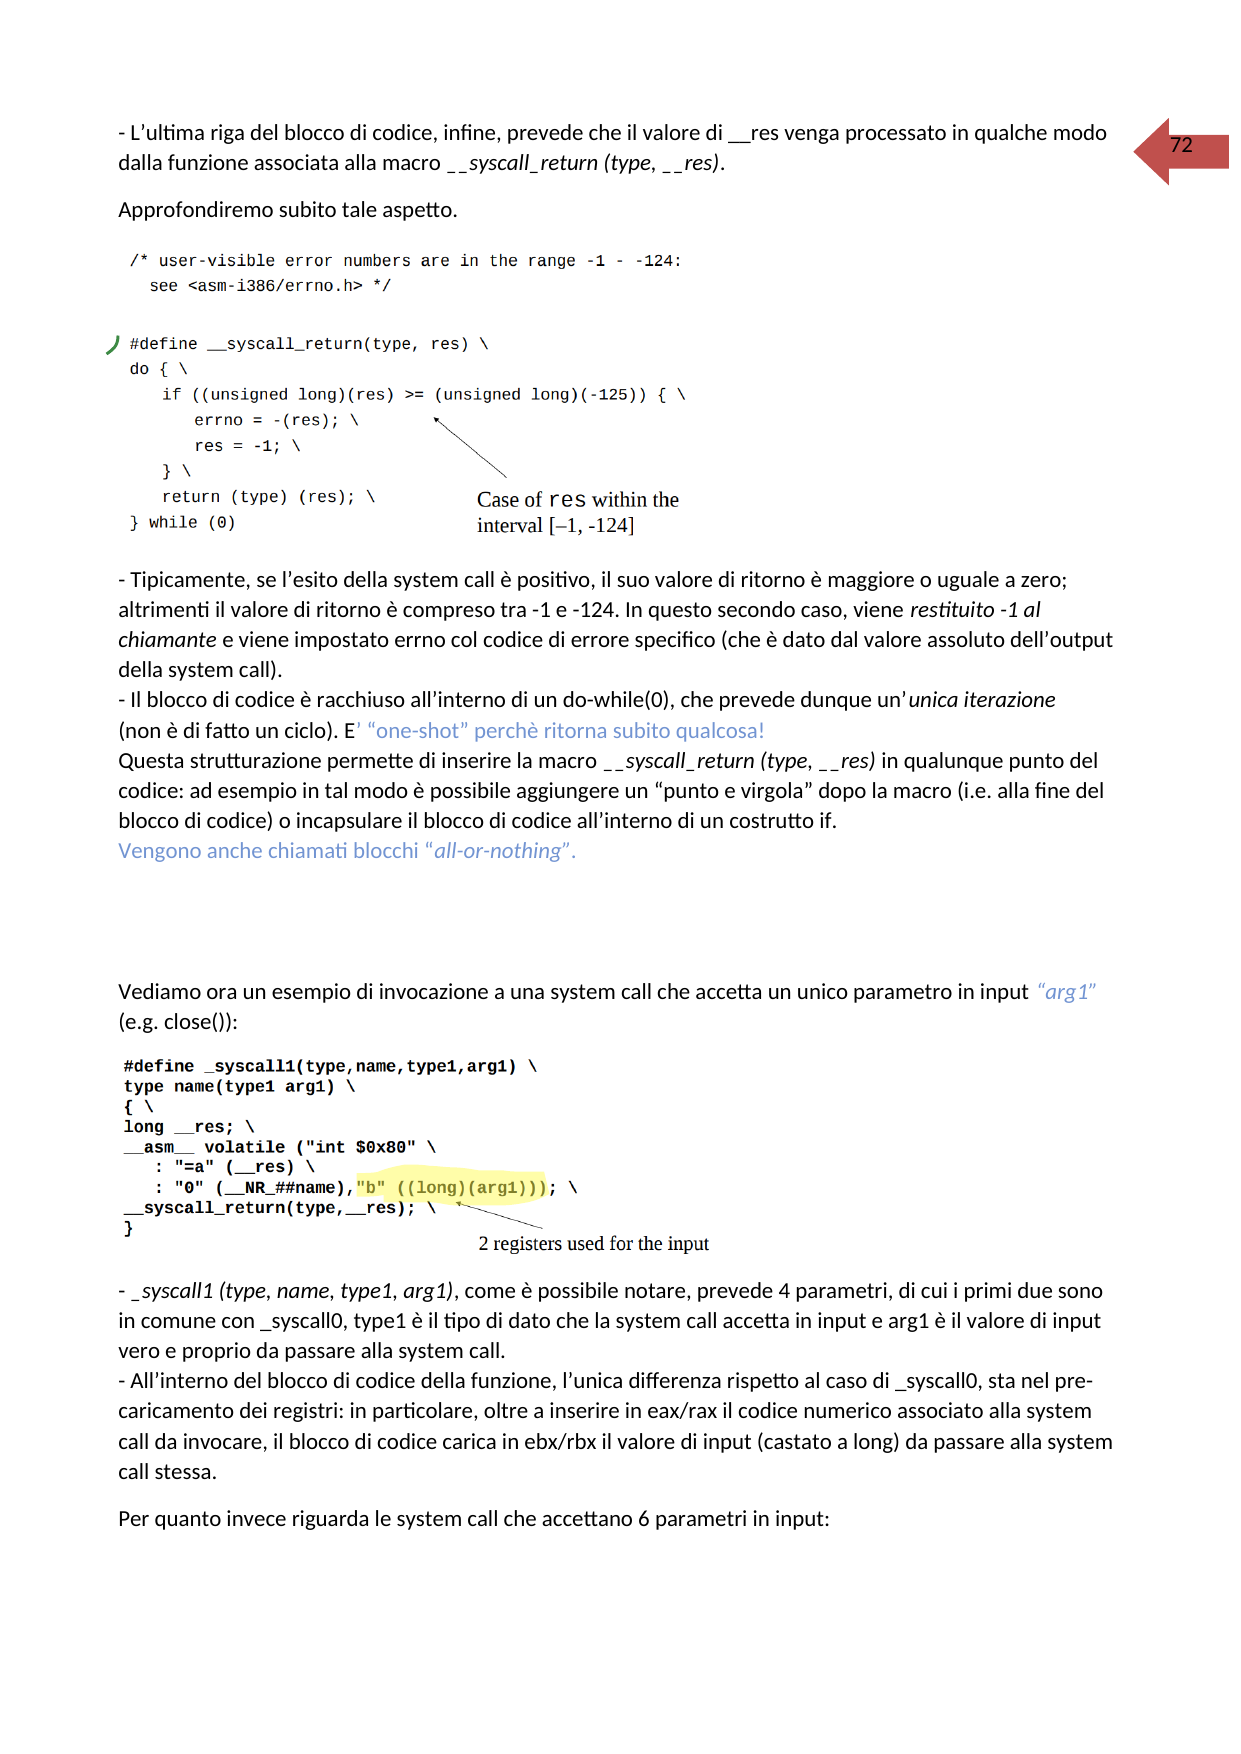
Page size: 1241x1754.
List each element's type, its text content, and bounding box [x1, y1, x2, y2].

picture [118, 242, 697, 546]
text - Tipicamente, se l’esito della system call è positivo, il suo valore di ritorno è maggiore o uguale a zero; altrimenti il valore di ritorno è compreso tra -1 e -124. In questo secondo caso, viene restituito -1 al chiamante e viene impostato errno col codice di errore specifico (che è dato dal valore assoluto dell’output della system call). - Il blocco di codice è racchiuso all’interno di un do-while(0), che prevede dunque un’unica iterazione (non è di fatto un ciclo). E’ “one-shot” perchè ritorna subito qualcosa! Questa strutturazione permette di inserire la macro __syscall_return (type, __res) in qualunque punto del codice: ad esempio in tal modo è possibile aggiungere un “punto e virgola” dopo la macro (i.e. alla fine del blocco di codice) o incapsulare il blocco di codice all’interno di un costrutto if. Vengono anche chiamati blocchi “all-or-nothing”. [118, 565, 1122, 865]
text Approfondiremo subito tale aspetto. [118, 195, 1122, 223]
text Per quanto invece riguarda le system call che accettano 6 parametri in input: [118, 1504, 1122, 1532]
text Vediamo ora un esempio di invocazione a una system call che accetta un unico parametro in input “arg1” (e.g. close()): [118, 977, 1122, 1036]
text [118, 118, 1122, 176]
picture [118, 1054, 714, 1257]
text - _syscall1 (type, name, type1, arg1), come è possibile notare, prevede 4 parametri, di cui i primi due sono in comune con _syscall0, type1 è il tipo di dato che la system call accetta in input e arg1 è il valore di input vero e proprio da passare alla system call. - All’interno del blocco di codice della funzione, l’unica differenza rispetto al caso di _syscall0, sta nel pre-caricamento dei registri: in particolare, oltre a inserire in eax/rax il codice numerico associato alla system call da invocare, il blocco di codice carica in ebx/rbx il valore di input (castato a long) da passare alla system call stessa. [118, 1276, 1122, 1485]
